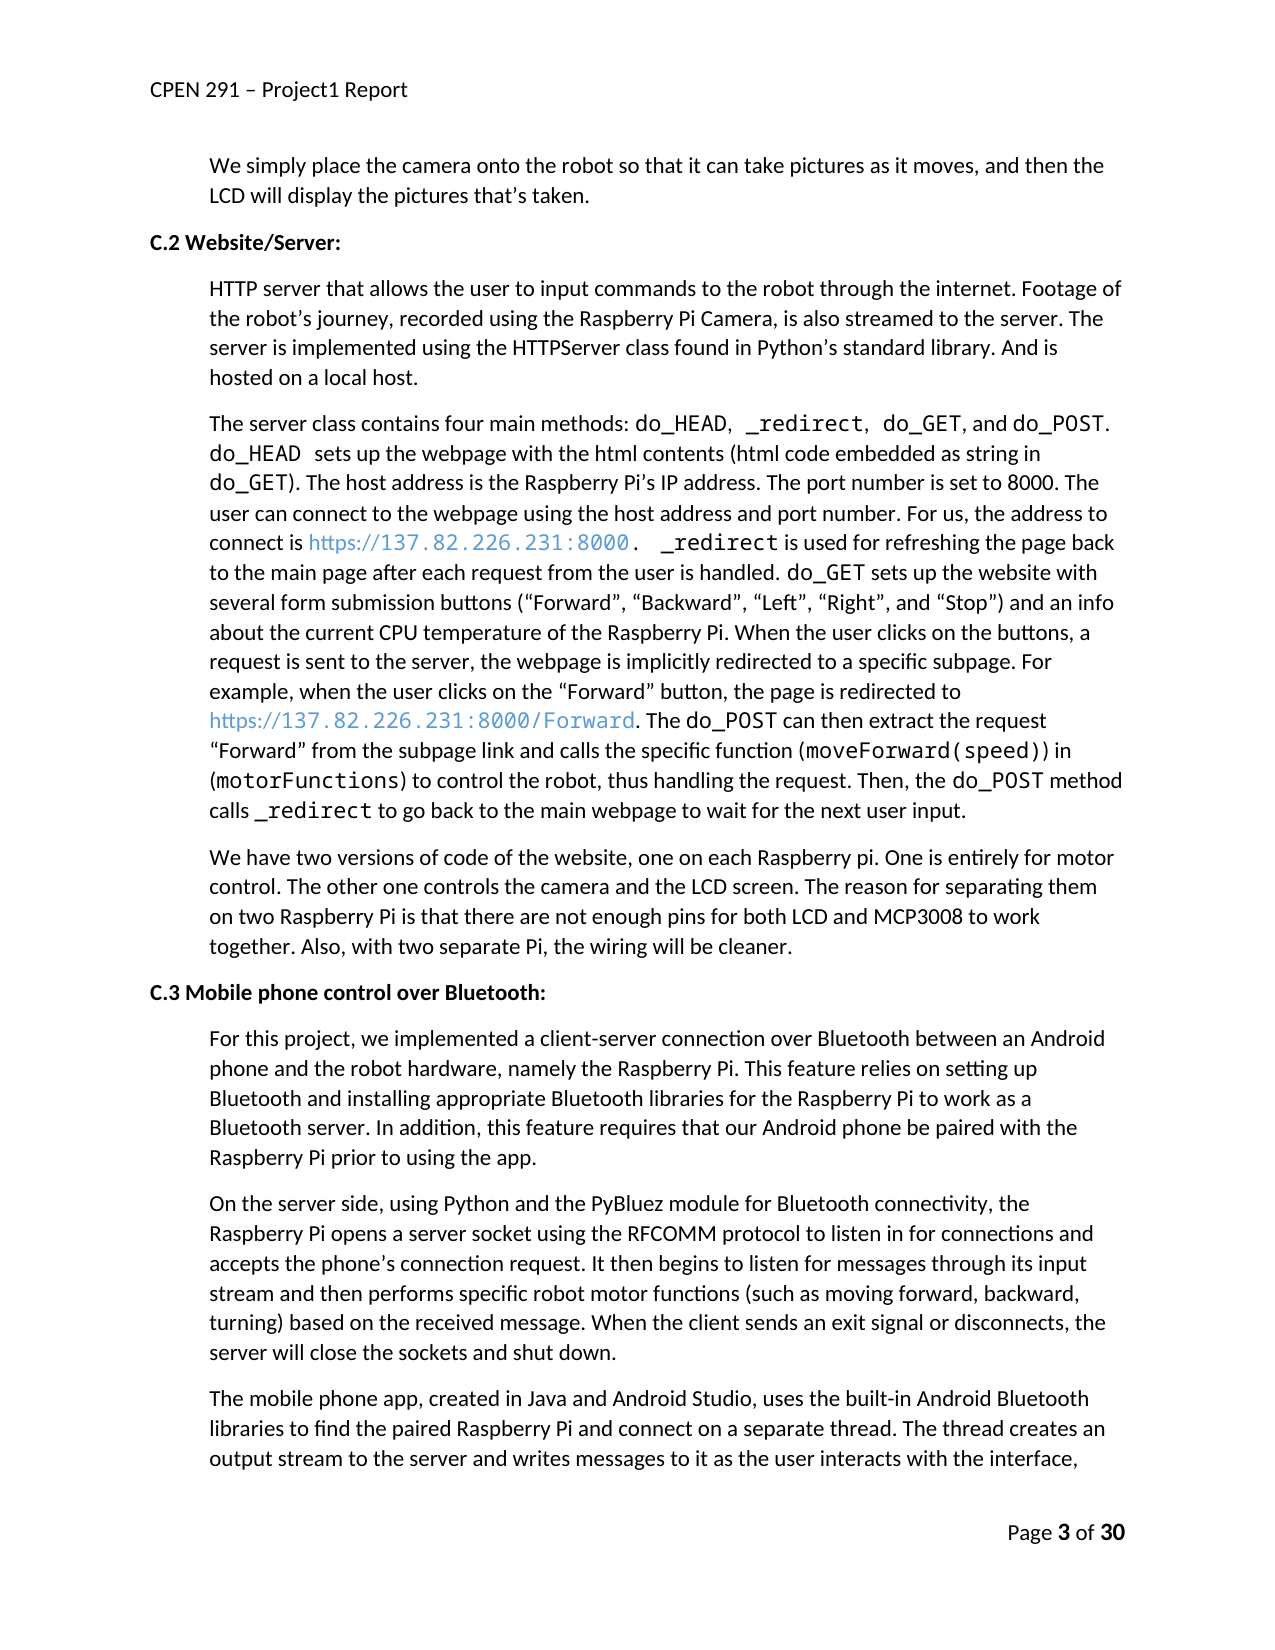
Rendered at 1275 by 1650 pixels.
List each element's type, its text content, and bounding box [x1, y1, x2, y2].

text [209, 1383, 1125, 1472]
text C.3 Mobile phone control over Bluetooth: [150, 976, 1125, 1006]
text The server class contains four main methods: do_HEAD, _redirect, do_GET, and do_POST. do_HEAD sets up the webpage with the html contents (html code embedded as string in do_GET). The host address is the Raspberry Pi’s IP address. The port number is set to 8000. The user can connect to the webpage using the host address and port number. For us, the address to connect is https://137.82.226.231:8000. _redirect is used for refreshing the page back to the main page after each request from the user is handled. do_GET sets up the website with several form submission buttons (“Forward”, “Backward”, “Left”, “Right”, and “Stop”) and an info about the current CPU temperature of the Raspberry Pi. When the user clicks on the buttons, a request is sent to the server, the webpage is implicitly redirected to a specific subpage. For example, when the user clicks on the “Forward” button, the page is redirected to https://137.82.226.231:8000/Forward. The do_POST can then extract the request “Forward” from the subpage link and calls the specific function (moveForward(speed)) in (motorFunctions) to control the robot, thus handling the request. Then, the do_POST method calls _redirect to go back to the main webpage to wait for the next user input. [209, 408, 1125, 824]
text For this project, we implemented a client-server connection over Bluetooth between an Android phone and the robot hardware, namely the Raspberry Pi. This feature relies on setting up Bluetooth and installing appropriate Bluetooth libraries for the Raspberry Pi to work as a Bluetooth server. In addition, this feature requires that our Android phone be paired with the Raspberry Pi prior to using the app. [209, 1023, 1125, 1171]
text C.2 Website/Server: [150, 226, 1125, 256]
text HTTP server that allows the user to input commands to the robot through the internet. Footage of the robot’s journey, recorded using the Raspberry Pi Camera, is also streamed to the server. The server is implemented using the HTTPServer class found in Python’s standard library. And is hosted on a local host. [209, 272, 1125, 391]
text We have two versions of code of the website, one on each Raspberry pi. One is entirely for motor control. The other one controls the camera and the LCD screen. The reason for separating them on two Raspberry Pi is that there are not enough pins for both LCD and MCP3008 to work together. Also, with two separate Pi, the wiring will be cleaner. [209, 841, 1125, 960]
text On the server side, using Python and the PyBluez module for Bluetooth connectivity, the Raspberry Pi opens a server socket using the RFCOMM protocol to listen in for connections and accepts the phone’s connection request. It then begins to listen for messages through its input stream and then performs specific robot motor functions (such as moving forward, backward, turning) based on the received message. When the client sends an exit signal or disconnects, the server will close the sockets and shut down. [209, 1188, 1125, 1366]
text We simply place the camera onto the robot so that it can take pictures as it moves, and then the LCD will display the pictures that’s taken. [209, 150, 1125, 209]
